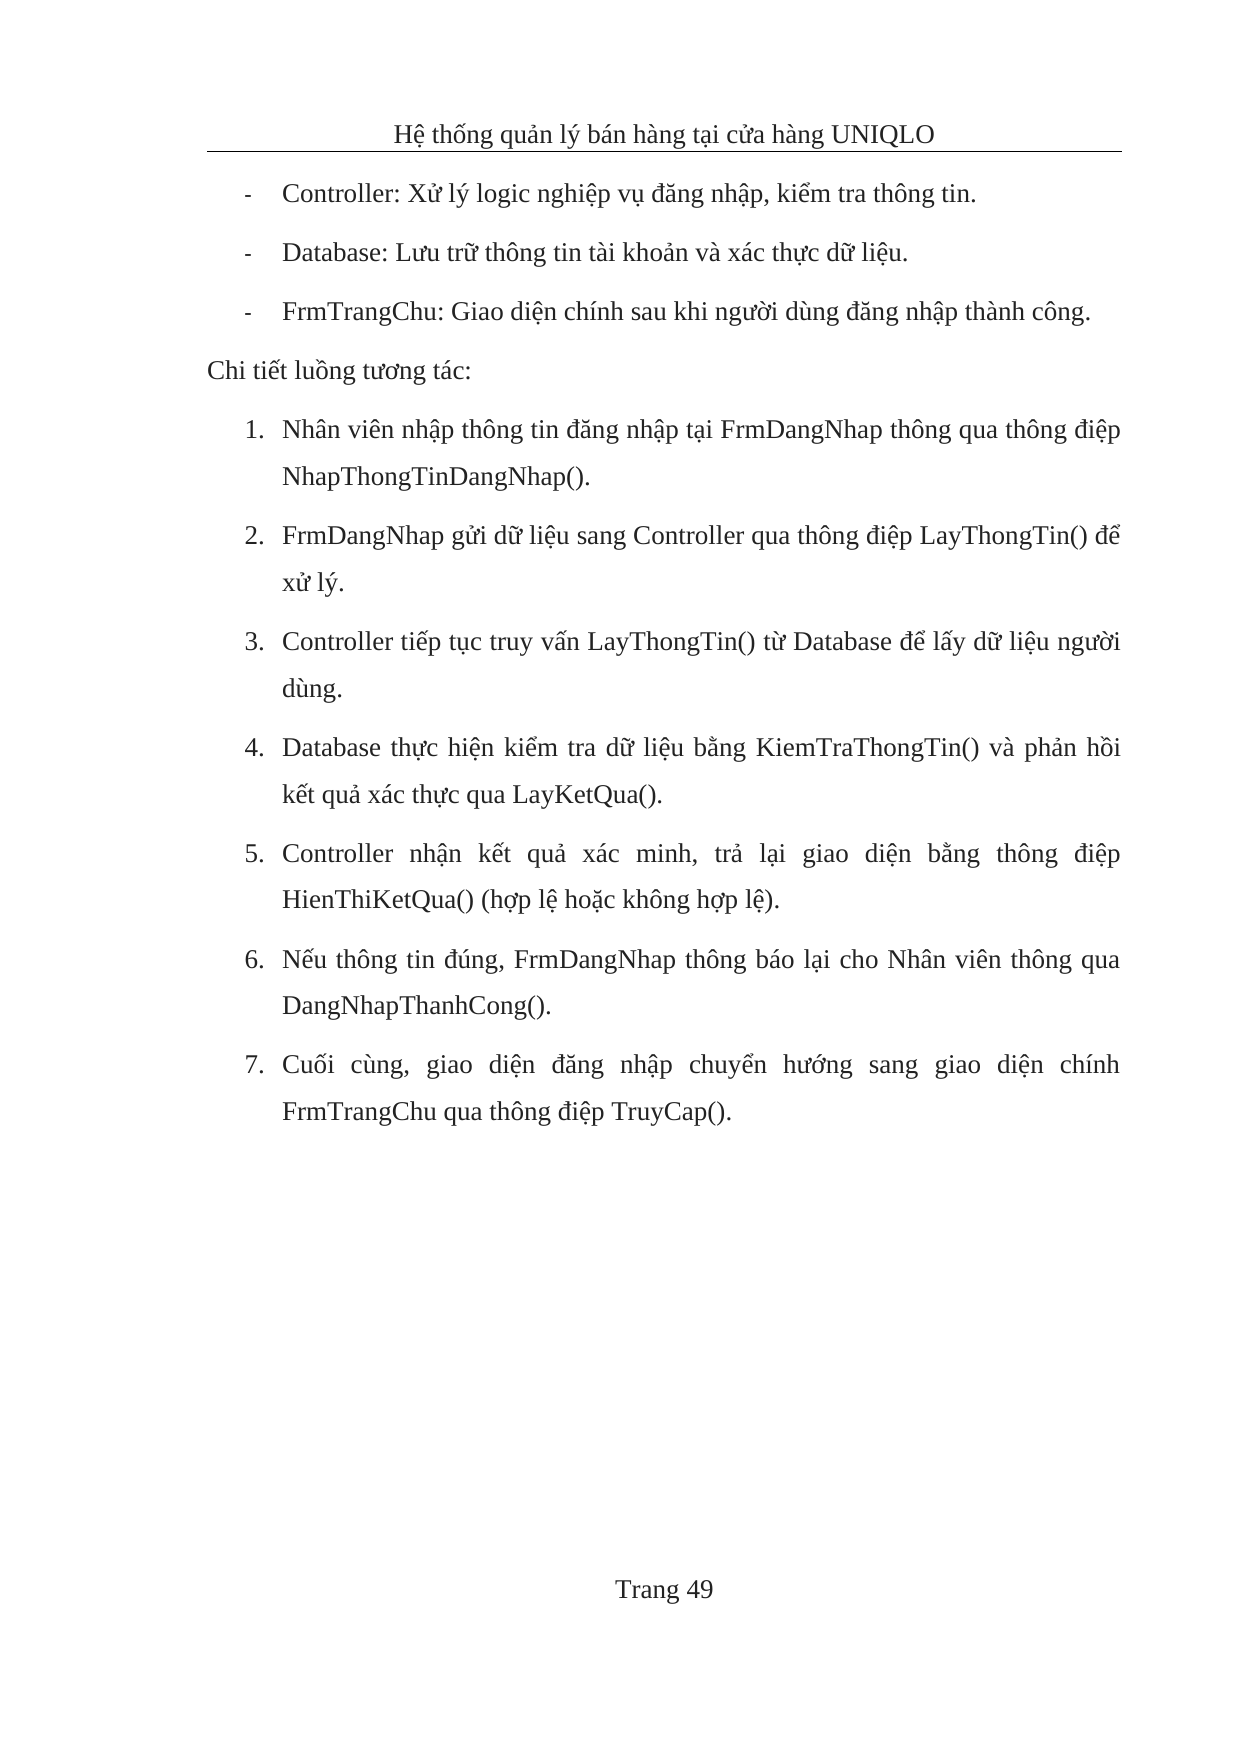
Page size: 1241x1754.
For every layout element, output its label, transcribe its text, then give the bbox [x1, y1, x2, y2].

list Nếu thông tin đúng, FrmDangNhap thông báo lại cho Nhân viên thông qua DangNhapThanhCong(). [244, 943, 1122, 1021]
list Cuối cùng, giao diện đăng nhập chuyển hướng sang giao diện chính FrmTrangChu qua thông điệp TruyCap(). [244, 1049, 1122, 1126]
list Nhân viên nhập thông tin đăng nhập tại FrmDangNhap thông qua thông điệp NhapThongTinDangNhap(). [244, 414, 1122, 491]
text Chi tiết luồng tương tác: [207, 354, 1122, 386]
list Controller nhận kết quả xác minh, trả lại giao diện bằng thông điệp HienThiKetQua() (hợp lệ hoặc không hợp lệ). [244, 837, 1122, 915]
list FrmDangNhap gửi dữ liệu sang Controller qua thông điệp LayThongTin() để xử lý. [244, 519, 1122, 597]
list Database: Lưu trữ thông tin tài khoản và xác thực dữ liệu. [244, 236, 1122, 267]
list Controller: Xử lý logic nghiệp vụ đăng nhập, kiểm tra thông tin. [244, 177, 1122, 208]
list Controller tiếp tục truy vấn LayThongTin() từ Database để lấy dữ liệu người dùng. [244, 625, 1122, 703]
list FrmTrangChu: Giao diện chính sau khi người dùng đăng nhập thành công. [244, 295, 1122, 326]
list Database thực hiện kiểm tra dữ liệu bằng KiemTraThongTin() và phản hồi kết quả xác thực qua LayKetQua(). [244, 731, 1122, 809]
